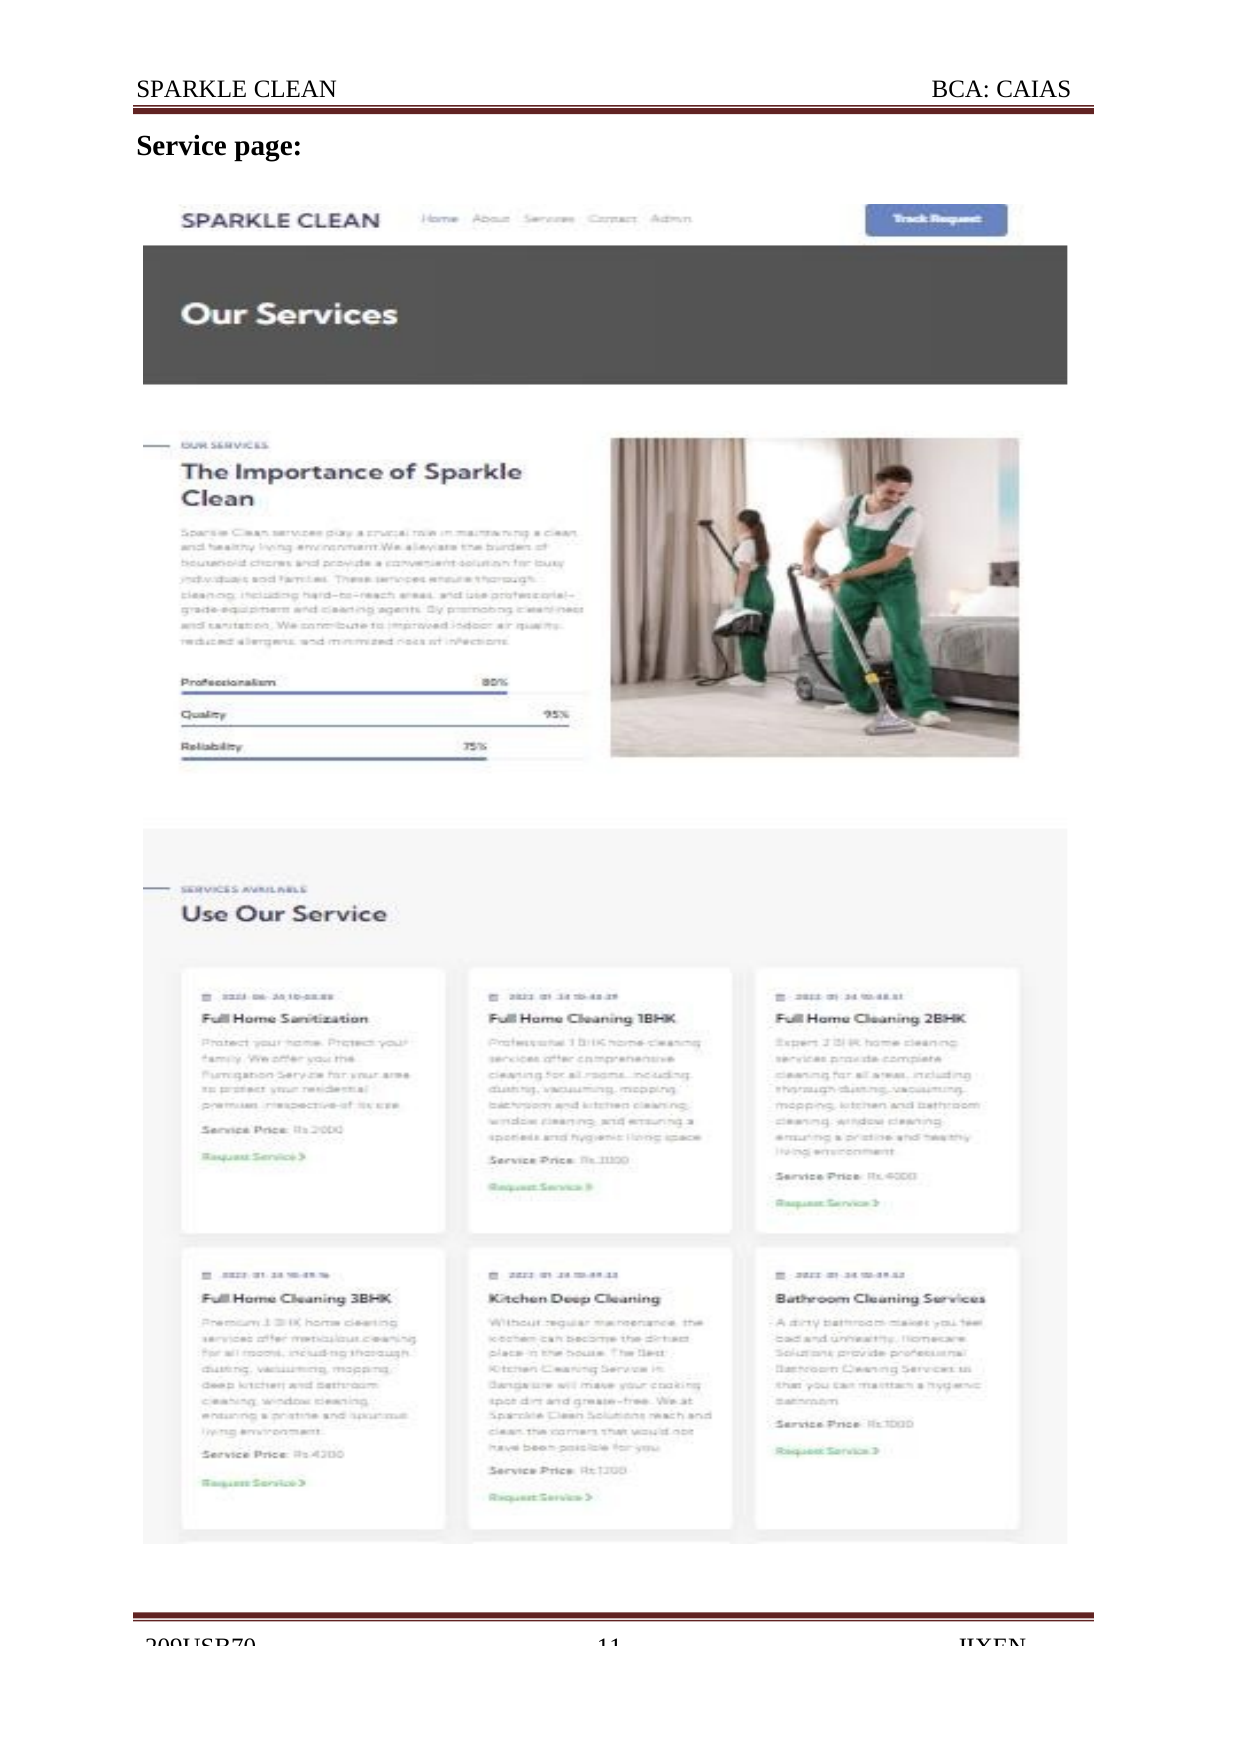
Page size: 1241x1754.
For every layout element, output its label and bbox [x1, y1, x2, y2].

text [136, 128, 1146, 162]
picture [143, 204, 1068, 1544]
